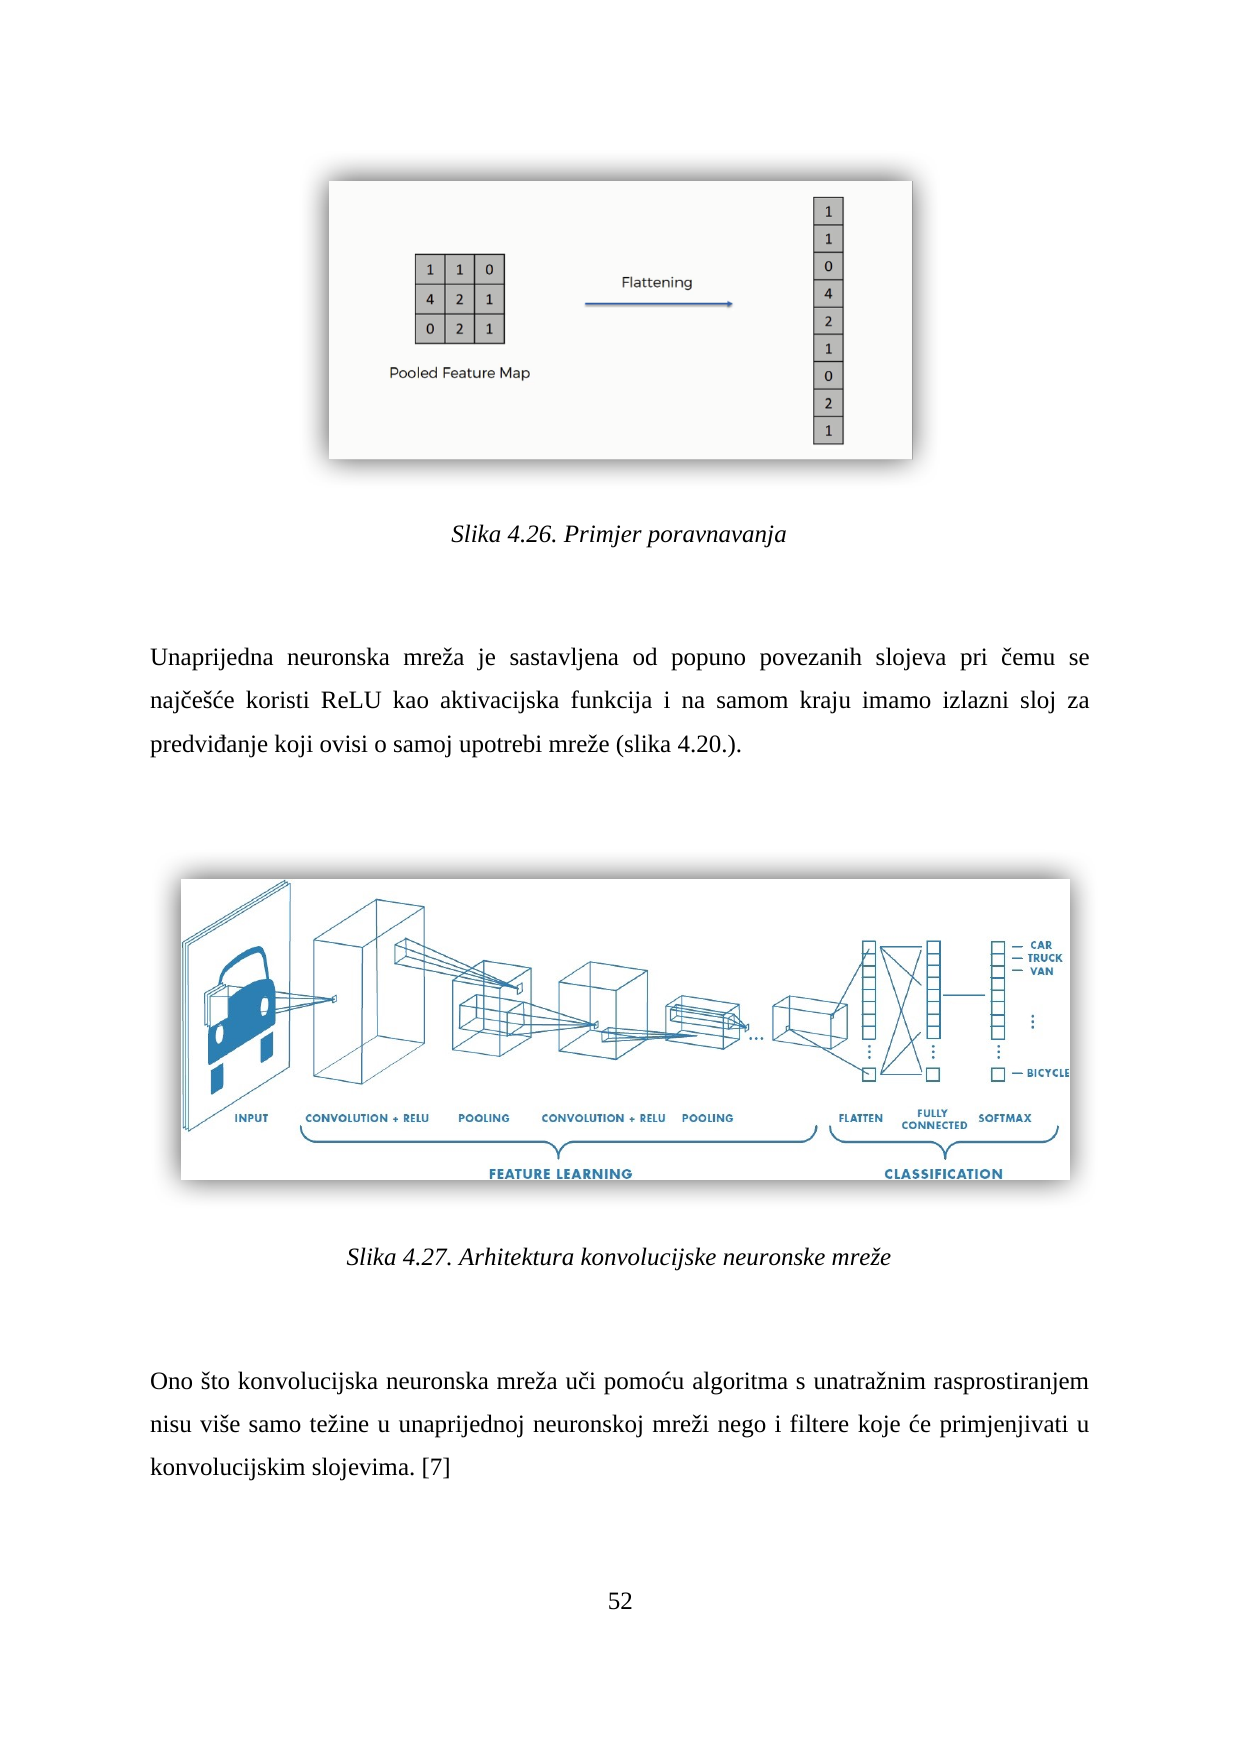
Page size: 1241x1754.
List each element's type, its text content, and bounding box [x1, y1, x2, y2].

picture [329, 181, 913, 460]
text Unaprijedna neuronska mreža je sastavljena od popuno povezanih slojeva pri čemu se najčešće koristi ReLU kao aktivacijska funkcija i na samom kraju imamo izlazni sloj za predviđanje koji ovisi o samoj upotrebi mreže (slika 4.20.). [150, 642, 1090, 757]
picture [181, 879, 1070, 1180]
text Ono što konvolucijska neuronska mreža uči pomoću algoritma s unatražnim rasprostiranjem nisu više samo težine u unaprijednoj neuronskoj mreži nego i filtere koje će primjenjivati u konvolucijskim slojevima. [7] [150, 1366, 1090, 1481]
